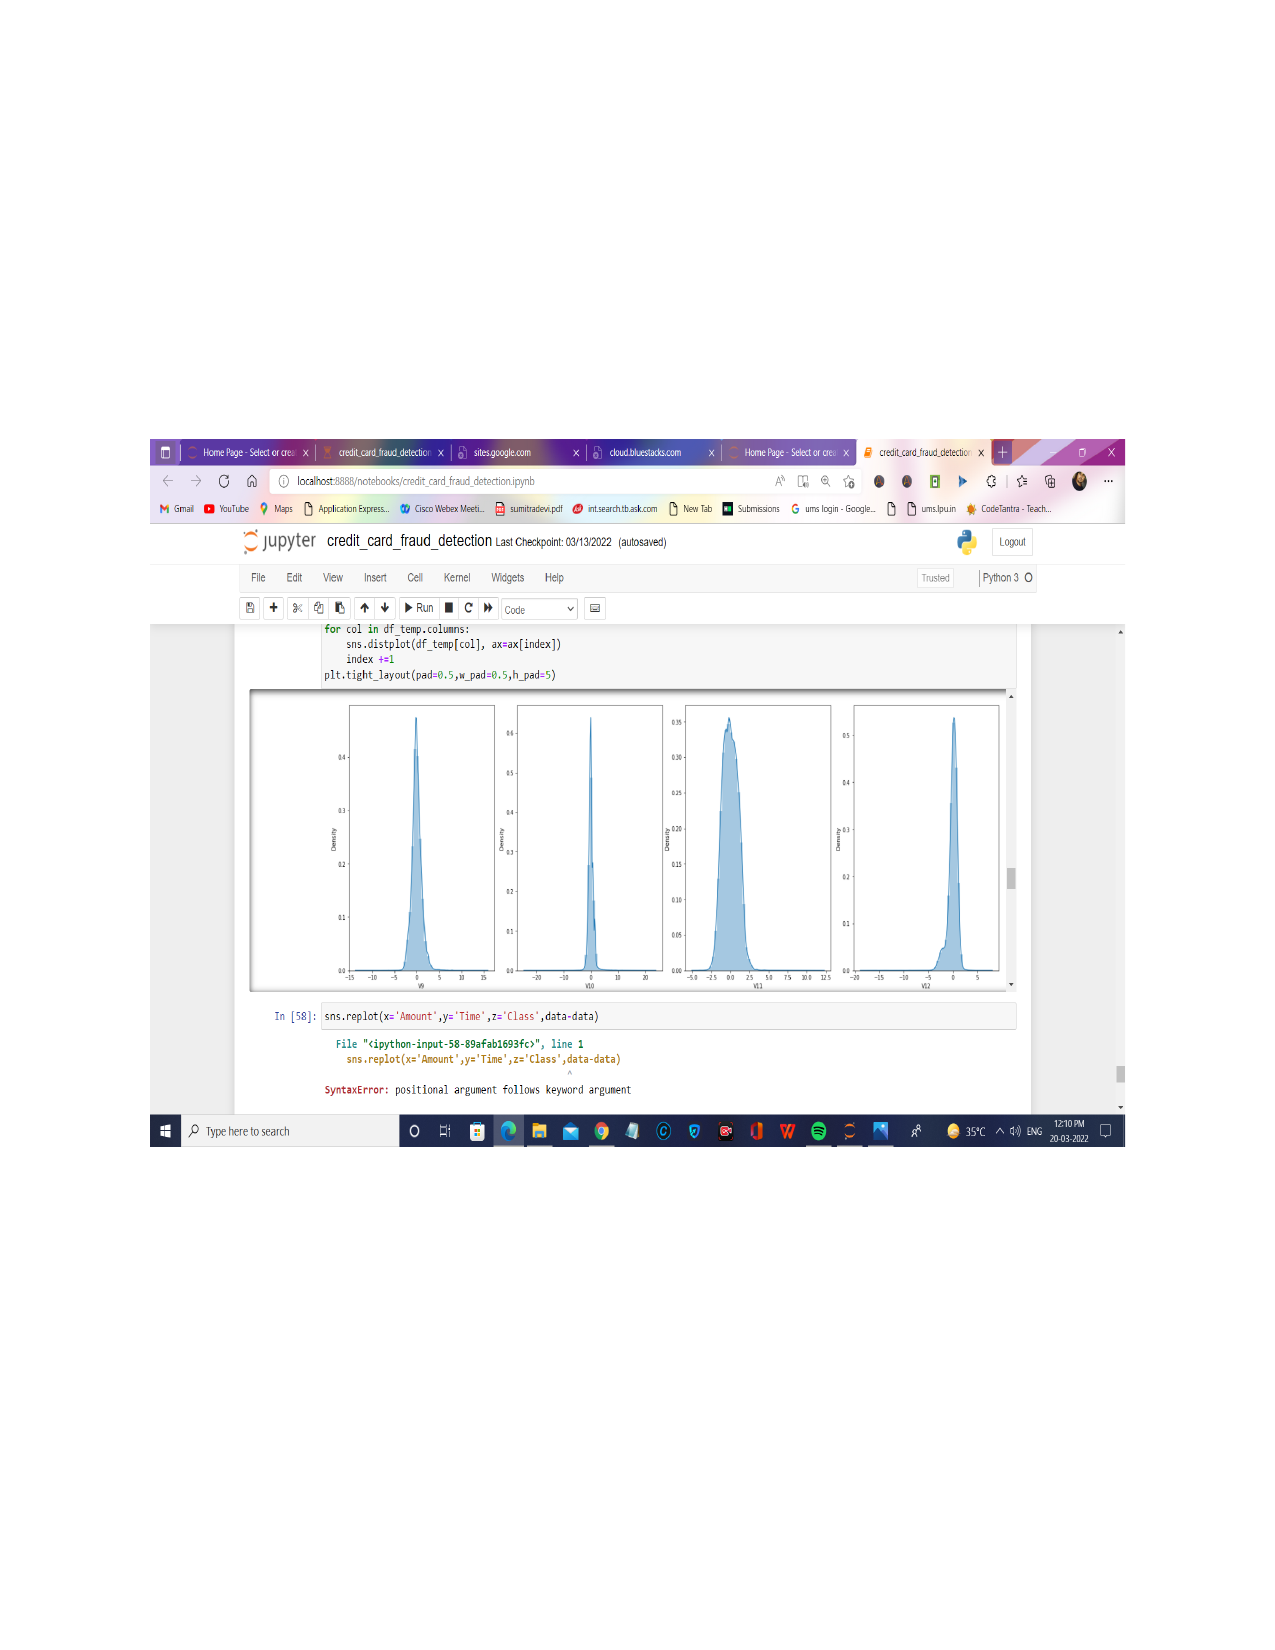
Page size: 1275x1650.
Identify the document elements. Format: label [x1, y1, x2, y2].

picture [150, 439, 1125, 1147]
